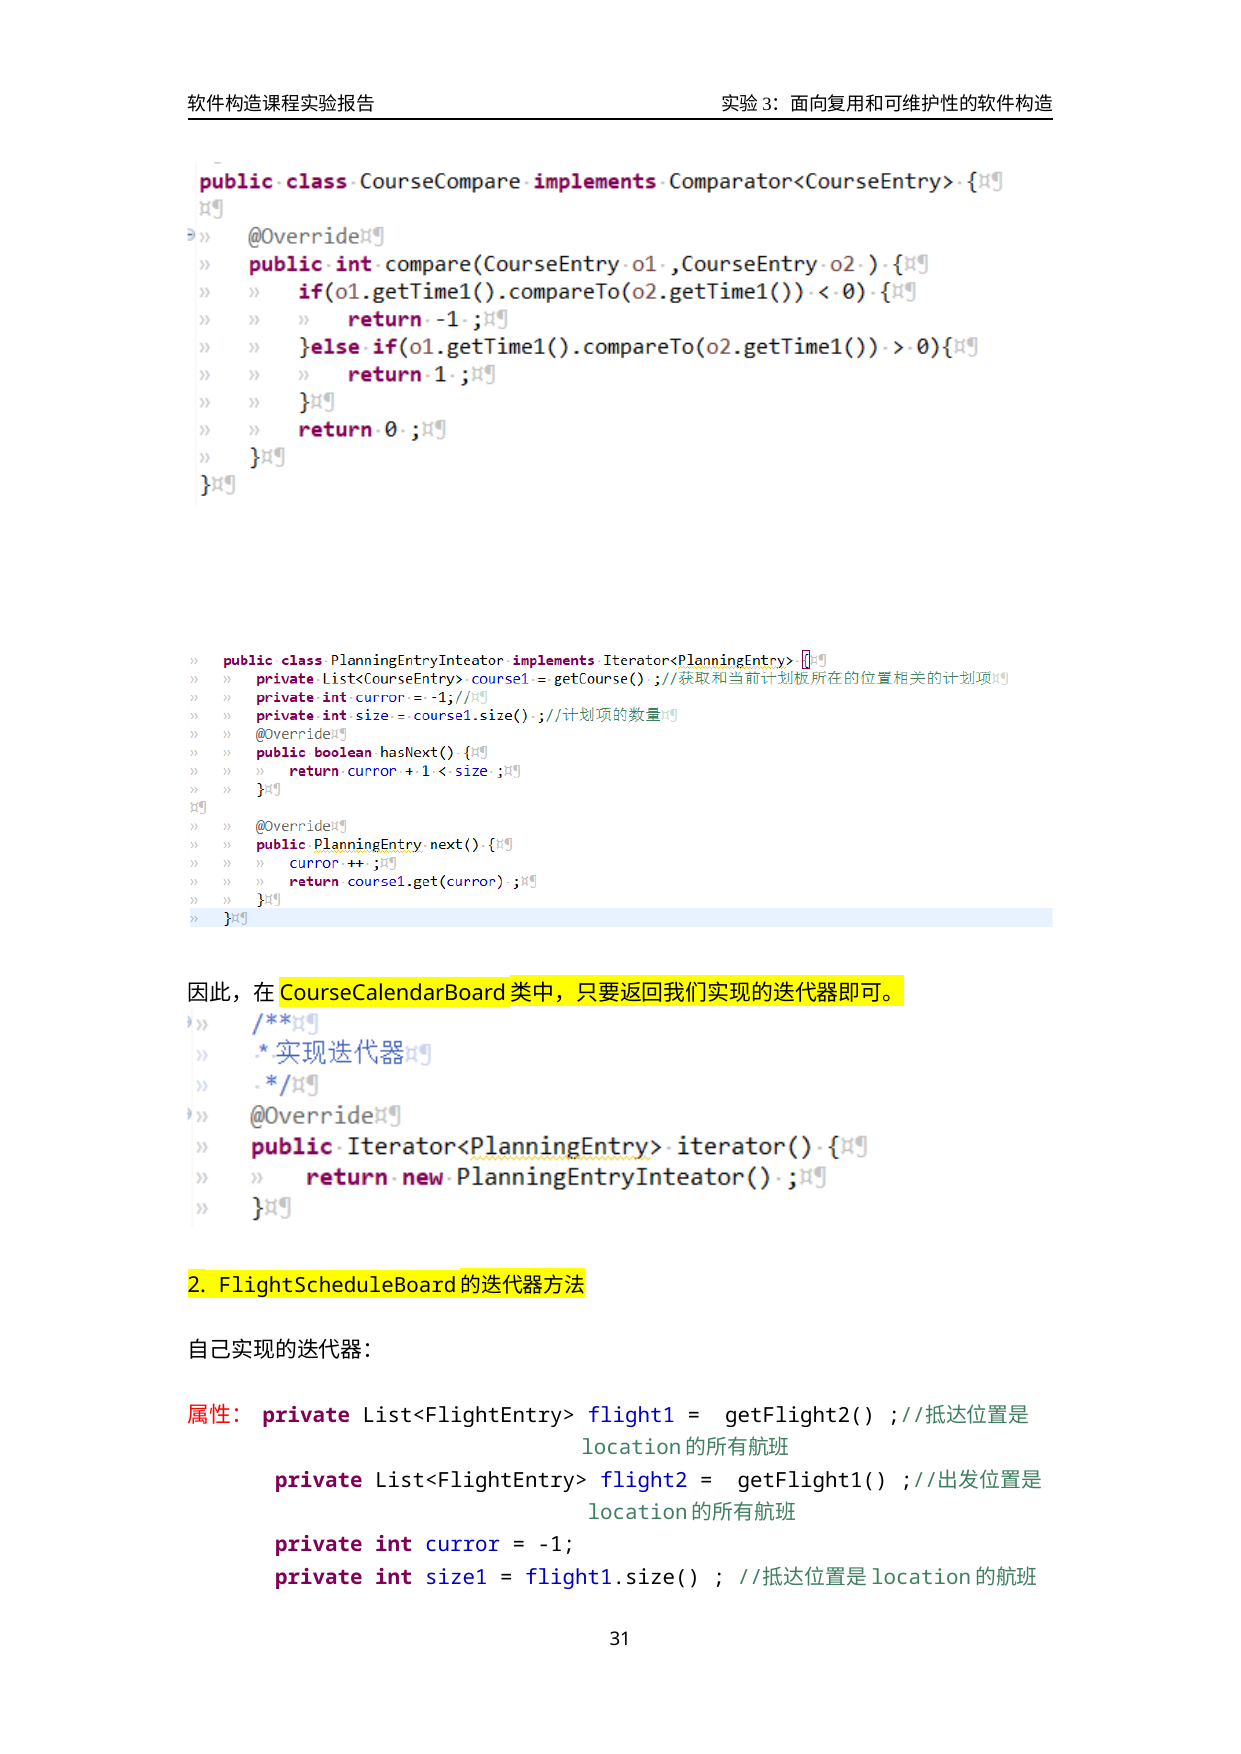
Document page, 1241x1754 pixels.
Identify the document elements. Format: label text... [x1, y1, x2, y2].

picture [187, 162, 1053, 507]
text private int curror = -1; [187, 1527, 1053, 1559]
text private List<FlightEntry> flight2 = getFlight1() ;//出发位置是 location的所有航班 [275, 1462, 1053, 1527]
text 属性： private List<FlightEntry> flight1 = getFlight2() ;//抵达位置是location的所有航班 [187, 1397, 1053, 1462]
text 2. FlightScheduleBoard的迭代器方法 [187, 1267, 1053, 1299]
text 因此，在CourseCalendarBoard类中，只要返回我们实现的迭代器即可。 [187, 974, 1053, 1007]
picture [187, 1007, 1053, 1228]
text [187, 1559, 1053, 1592]
picture [187, 649, 1053, 929]
text 自己实现的迭代器： [187, 1332, 1053, 1364]
